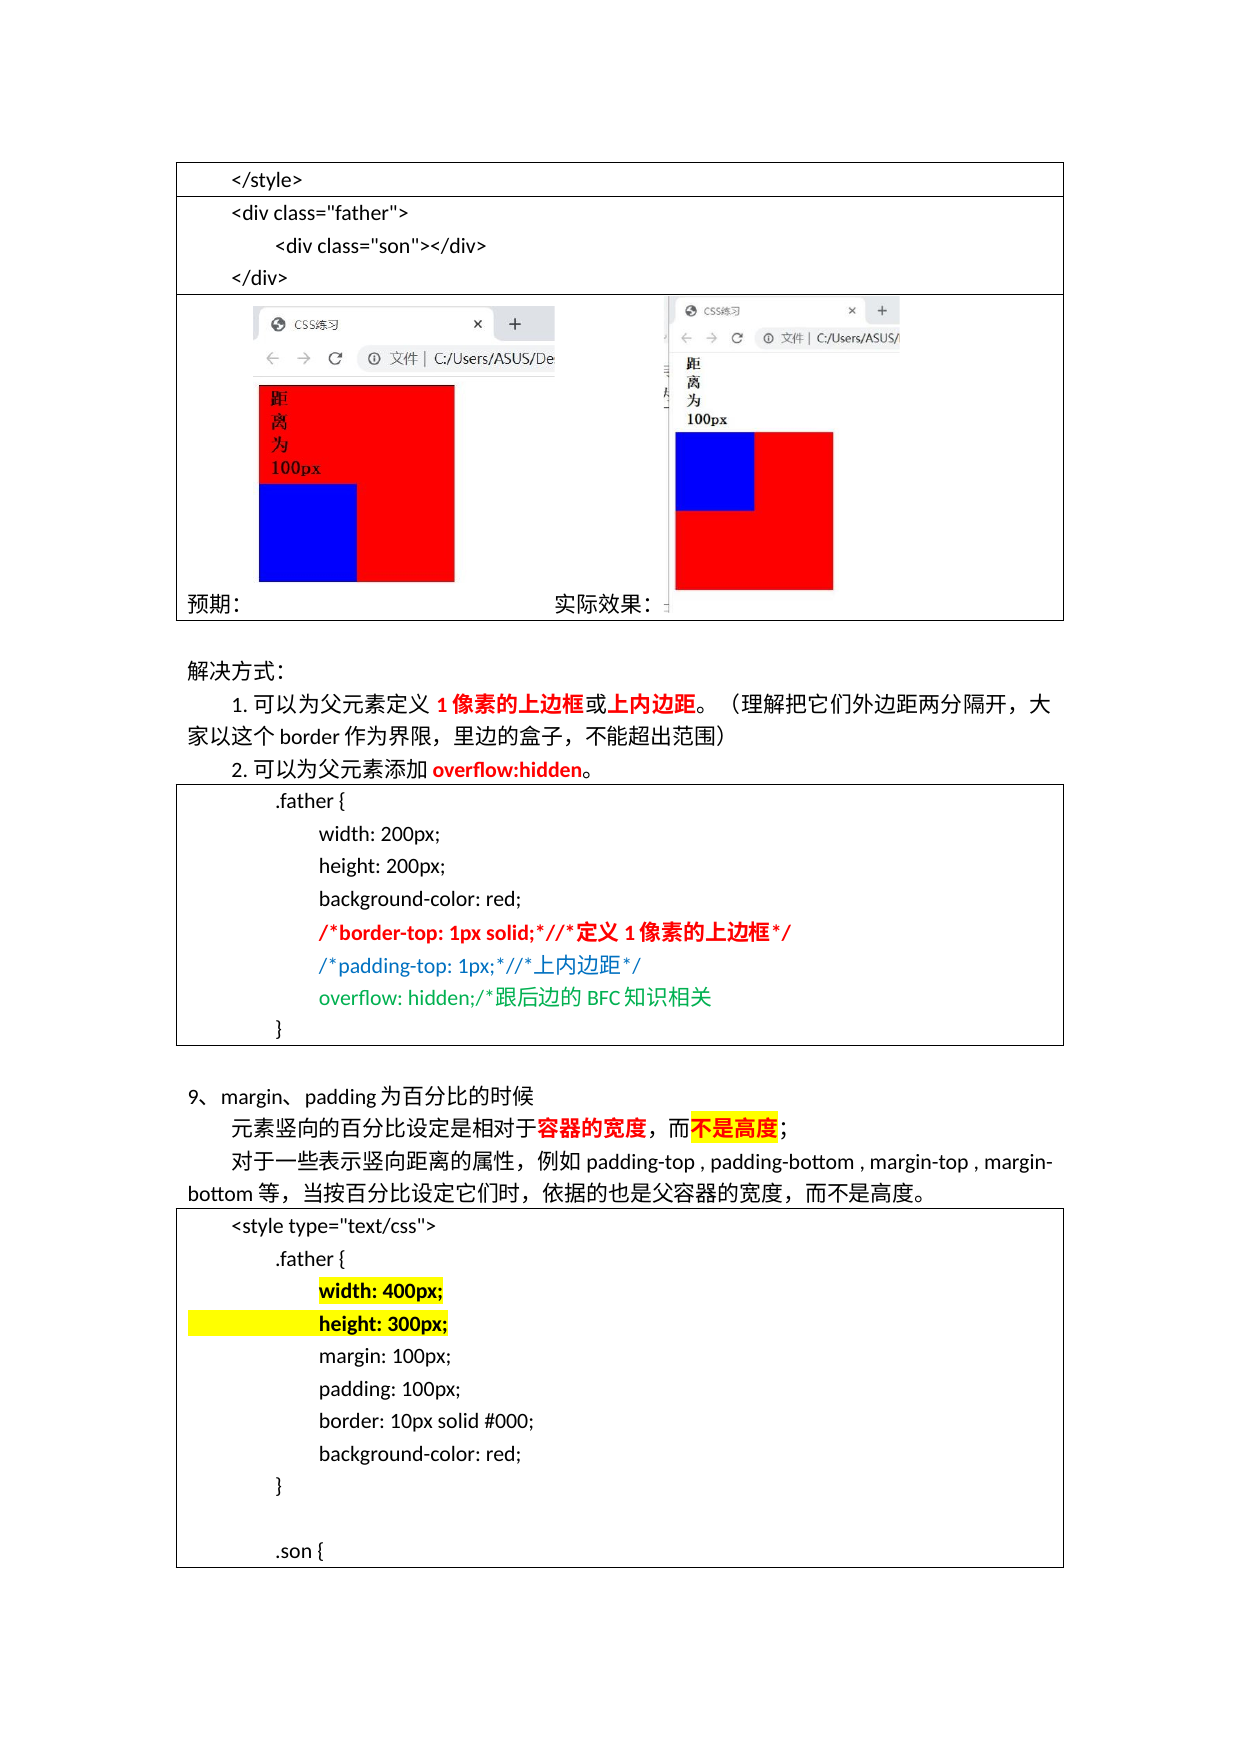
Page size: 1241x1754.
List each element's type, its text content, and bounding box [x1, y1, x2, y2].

list 对于一些表示竖向距离的属性，例如 padding-top , padding-bottom , margin-top , margin-bottom 等，当按百分比设定它们时，依据的也是父容器的宽度，而不是高度。 [187, 1143, 1053, 1208]
table_cell 预期：实际效果： [177, 295, 1063, 620]
table_cell <div class="father"> <div class="son"></div> </div> [177, 197, 1063, 294]
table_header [177, 1209, 1063, 1567]
picture [253, 306, 555, 613]
text 2. 可以为父元素添加overflow:hidden。 [187, 751, 1053, 784]
text 9、margin、padding为百分比的时候 [187, 1078, 1053, 1111]
text 解决方式： [187, 654, 1053, 686]
text 1. 可以为父元素定义1像素的上边框或上内边距。（理解把它们外边距两分隔开，大家以这个border作为界限，里边的盒子，不能超出范围） [187, 686, 1053, 751]
list 元素竖向的百分比设定是相对于容器的宽度，而不是高度； [778, 1111, 1053, 1143]
table_header .father { width: 200px; height: 200px; background-color: red; /*border-top: 1px solid;*//*定义1像素的上边框*/ /*padding-top: 1px;*//*上内边距*/ overflow: hidden;/*跟后边的BFC知识相关 } [177, 785, 1063, 1045]
list 元素竖向的百分比设定是相对于容器的宽度，而不是高度； [187, 1111, 691, 1143]
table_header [177, 163, 1063, 196]
picture [663, 296, 900, 613]
